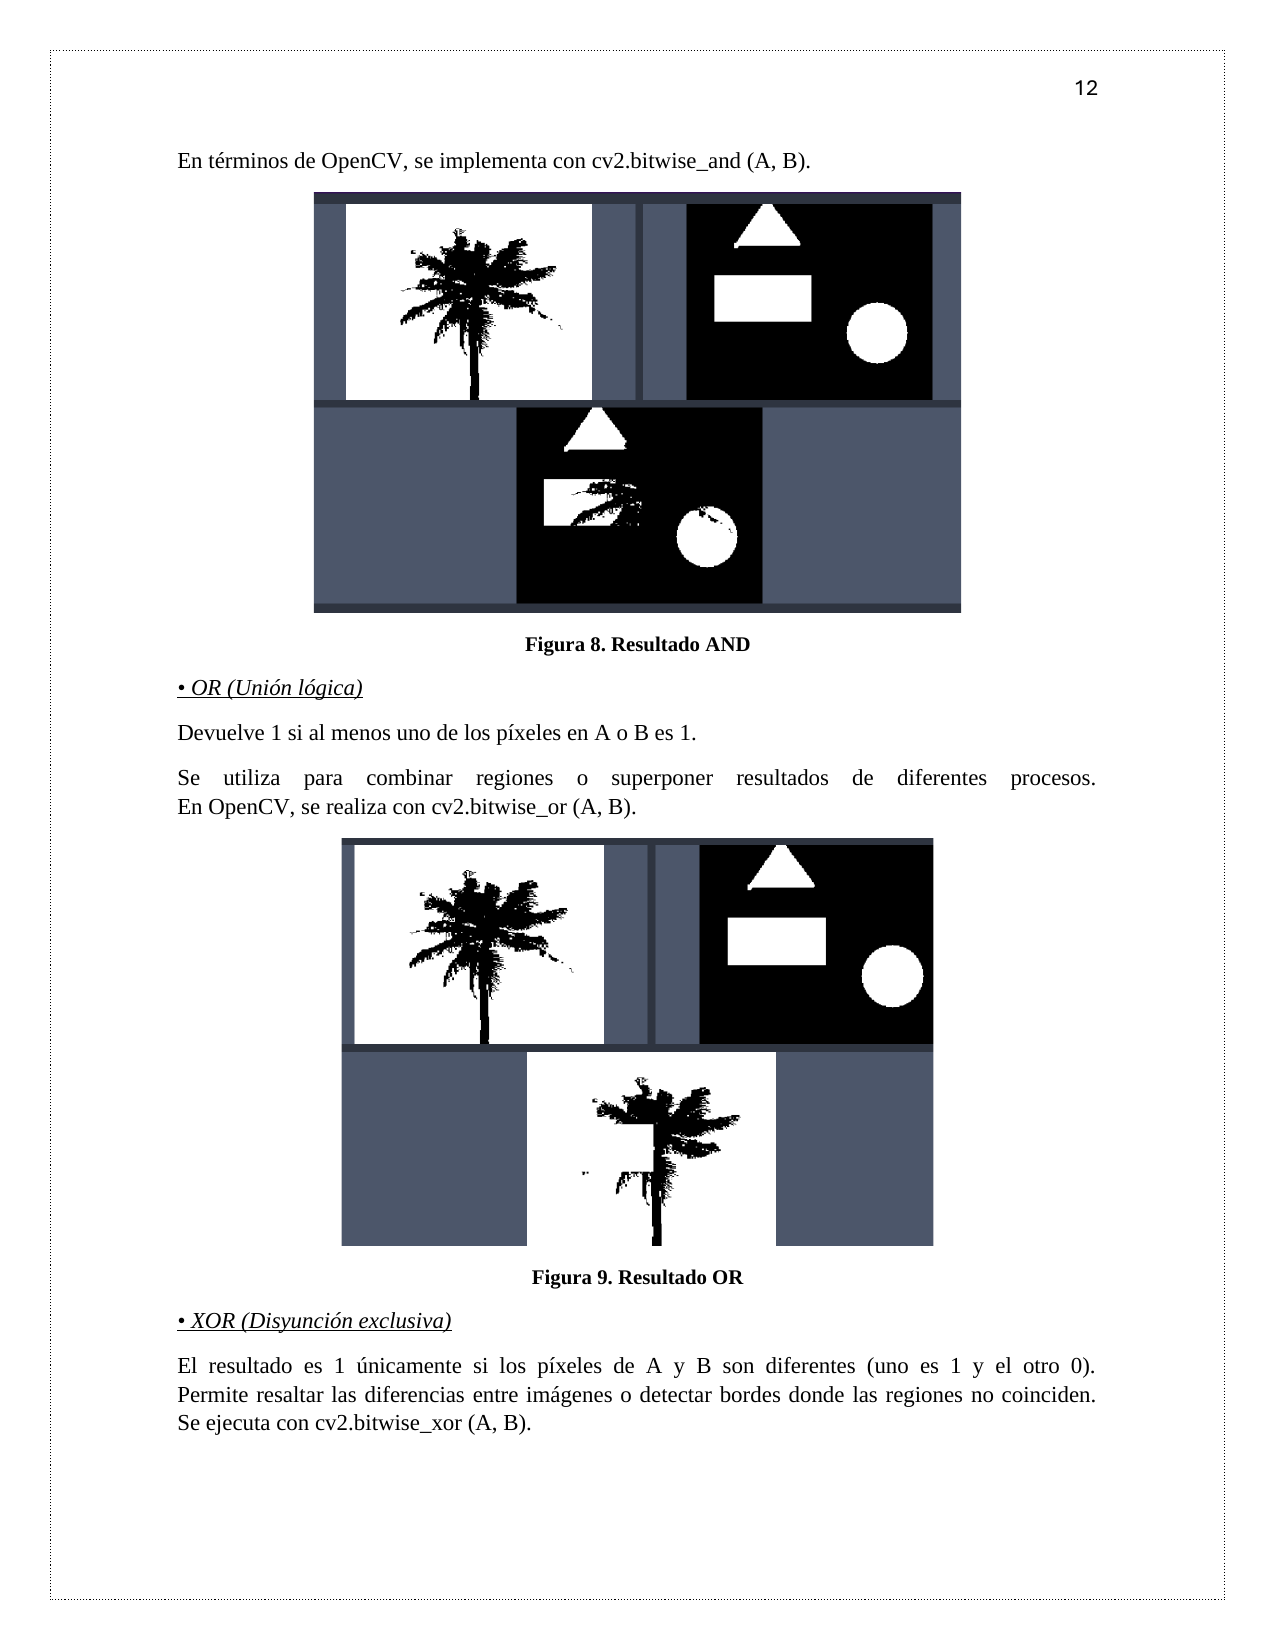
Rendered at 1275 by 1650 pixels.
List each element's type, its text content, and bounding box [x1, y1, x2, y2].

text Se utiliza para combinar regiones o superponer resultados de diferentes procesos. En OpenCV, se realiza con cv2.bitwise_or (A, B). [177, 764, 1098, 819]
text • OR (Unión lógica) [177, 674, 1098, 701]
text El resultado es 1 únicamente si los píxeles de A y B son diferentes (uno es 1 y el otro 0). Permite resaltar las diferencias entre imágenes o detectar bordes donde las regiones no coinciden. Se ejecuta con cv2.bitwise_xor (A, B). [177, 1352, 1098, 1436]
picture [313, 192, 962, 613]
picture [341, 838, 934, 1246]
text Figura 9. Resultado OR [177, 1265, 1098, 1289]
text En términos de OpenCV, se implementa con cv2.bitwise_and (A, B). [177, 148, 1098, 174]
text Figura 8. Resultado AND [177, 632, 1098, 656]
text Devuelve 1 si al menos uno de los píxeles en A o B es 1. [177, 719, 1098, 746]
text • XOR (Disyunción exclusiva) [177, 1307, 1098, 1334]
